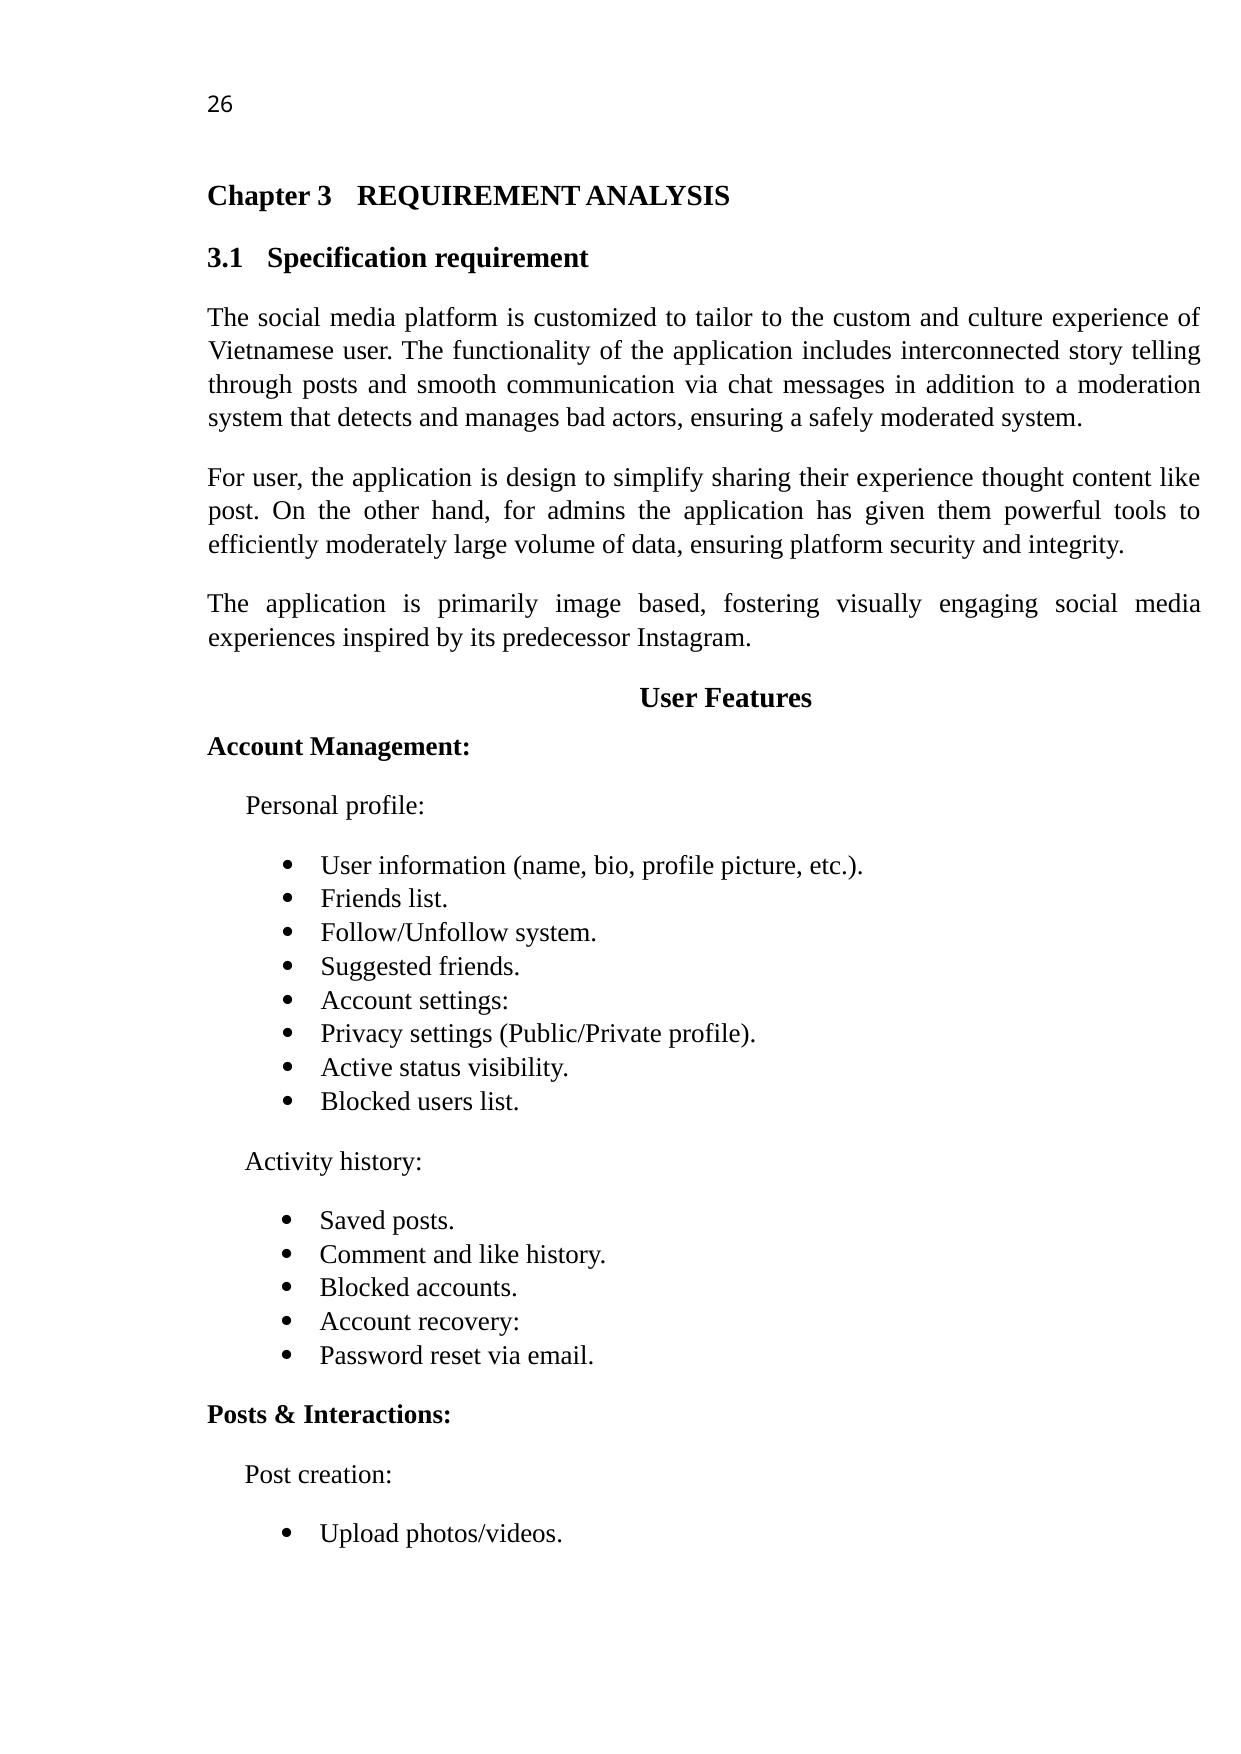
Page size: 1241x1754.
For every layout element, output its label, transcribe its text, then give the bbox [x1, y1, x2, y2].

subtitle Specification requirement [207, 240, 1202, 273]
list Blocked users list. [283, 1085, 1202, 1116]
list Upload photos/videos. [282, 1517, 1202, 1549]
subtitle User Features [269, 680, 1182, 714]
list Account settings: [283, 984, 1202, 1015]
list Privacy settings (Public/Private profile). [283, 1018, 1202, 1049]
list Active status visibility. [283, 1051, 1202, 1083]
list User information (name, bio, profile picture, etc.). [283, 849, 1202, 880]
list Comment and like history. [282, 1238, 1202, 1269]
text The social media platform is customized to tailor to the custom and culture experience of Vietnamese user. The functionality of the application includes interconnected story telling through posts and smooth communication via chat messages in addition to a moderation system that detects and manages bad actors, ensuring a safely moderated system. [207, 301, 1202, 433]
subtitle REQUIREMENT ANALYSIS [207, 178, 1202, 212]
list Follow/Unfollow system. [283, 916, 1202, 948]
text The application is primarily image based, fostering visually engaging social media experiences inspired by its predecessor Instagram. [207, 587, 1202, 652]
text For user, the application is design to simplify sharing their experience thought content like post. On the other hand, for admins the application has given them powerful tools to efficiently moderately large volume of data, ensuring platform security and integrity. [207, 461, 1202, 559]
list Blocked accounts. [282, 1272, 1202, 1303]
list Account recovery: [282, 1305, 1202, 1337]
text Personal profile: [245, 789, 1202, 821]
list Saved posts. [282, 1204, 1202, 1235]
text Account Management: [207, 730, 1202, 761]
text Post creation: [244, 1458, 1202, 1489]
list Password reset via email. [282, 1339, 1202, 1370]
list Suggested friends. [283, 950, 1202, 981]
text Activity history: [244, 1145, 1202, 1176]
text Posts & Interactions: [207, 1399, 1202, 1430]
list Friends list. [283, 883, 1202, 914]
